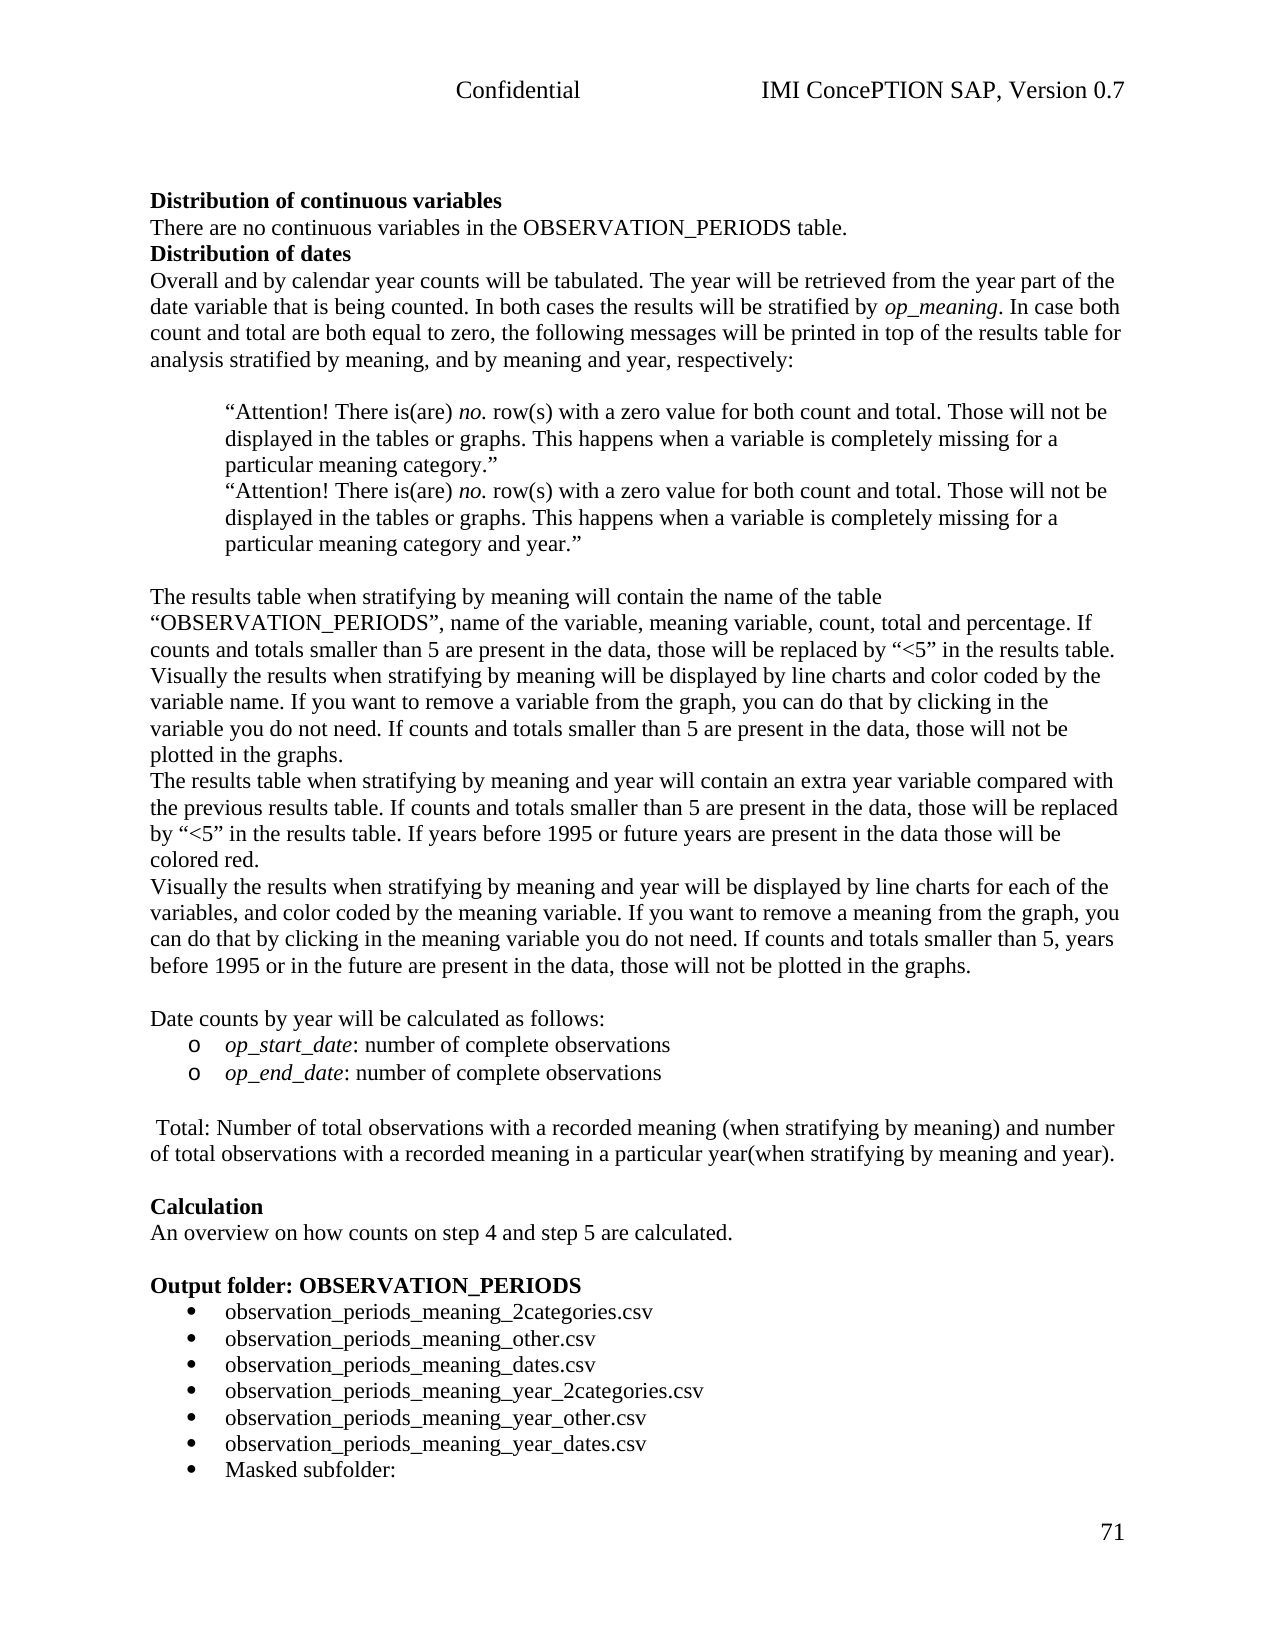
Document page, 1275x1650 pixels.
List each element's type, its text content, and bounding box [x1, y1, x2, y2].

list op_end_date: number of complete observations [187, 1059, 1125, 1087]
text Overall and by calendar year counts will be tabulated. The year will be retrieved from the year part of the date variable that is being counted. In both cases the results will be stratified by op_meaning. In case both count and total are both equal to zero, the following messages will be printed in top of the results table for analysis stratified by meaning, and by meaning and year, respectively: [150, 267, 1125, 372]
list observation_periods_meaning_2categories.csv [187, 1298, 1125, 1324]
text Distribution of continuous variables [150, 188, 1125, 214]
text Calculation [150, 1193, 1125, 1219]
list observation_periods_meaning_dates.csv [187, 1351, 1125, 1377]
text Total: Number of total observations with a recorded meaning (when stratifying by meaning) and number of total observations with a recorded meaning in a particular year(when stratifying by meaning and year). [150, 1114, 1125, 1166]
list Masked subfolder: [187, 1456, 1125, 1483]
text There are no continuous variables in the OBSERVATION_PERIODS table. [150, 214, 1125, 240]
list observation_periods_meaning_year_2categories.csv [187, 1377, 1125, 1404]
text Output folder: OBSERVATION_PERIODS [150, 1272, 1125, 1298]
text Visually the results when stratifying by meaning and year will be displayed by line charts for each of the variables, and color coded by the meaning variable. If you want to remove a meaning from the graph, you can do that by clicking in the meaning variable you do not need. If counts and totals smaller than 5, years before 1995 or in the future are present in the data, those will not be plotted in the graphs. [150, 873, 1125, 978]
list op_start_date: number of complete observations [187, 1031, 1125, 1059]
text The results table when stratifying by meaning will contain the name of the table “OBSERVATION_PERIODS”, name of the variable, meaning variable, count, total and percentage. If counts and totals smaller than 5 are present in the data, those will be replaced by “<5” in the results table. [150, 583, 1125, 662]
text An overview on how counts on step 4 and step 5 are calculated. [150, 1219, 1125, 1246]
text “Attention! There is(are) no. row(s) with a zero value for both count and total. Those will not be displayed in the tables or graphs. This happens when a variable is completely missing for a particular meaning category.” [225, 398, 1125, 477]
text Distribution of dates [150, 240, 1125, 267]
list observation_periods_meaning_year_dates.csv [187, 1430, 1125, 1456]
list observation_periods_meaning_other.csv [187, 1324, 1125, 1351]
text “Attention! There is(are) no. row(s) with a zero value for both count and total. Those will not be displayed in the tables or graphs. This happens when a variable is completely missing for a particular meaning category and year.” [225, 477, 1125, 557]
text Visually the results when stratifying by meaning will be displayed by line charts and color coded by the variable name. If you want to remove a variable from the graph, you can do that by clicking in the variable you do not need. If counts and totals smaller than 5 are present in the data, those will not be plotted in the graphs. [150, 662, 1125, 767]
text Date counts by year will be calculated as follows: [150, 1004, 1125, 1031]
text The results table when stratifying by meaning and year will contain an extra year variable compared with the previous results table. If counts and totals smaller than 5 are present in the data, those will be replaced by “<5” in the results table. If years before 1995 or future years are present in the data those will be colored red. [150, 767, 1125, 873]
list observation_periods_meaning_year_other.csv [187, 1404, 1125, 1430]
